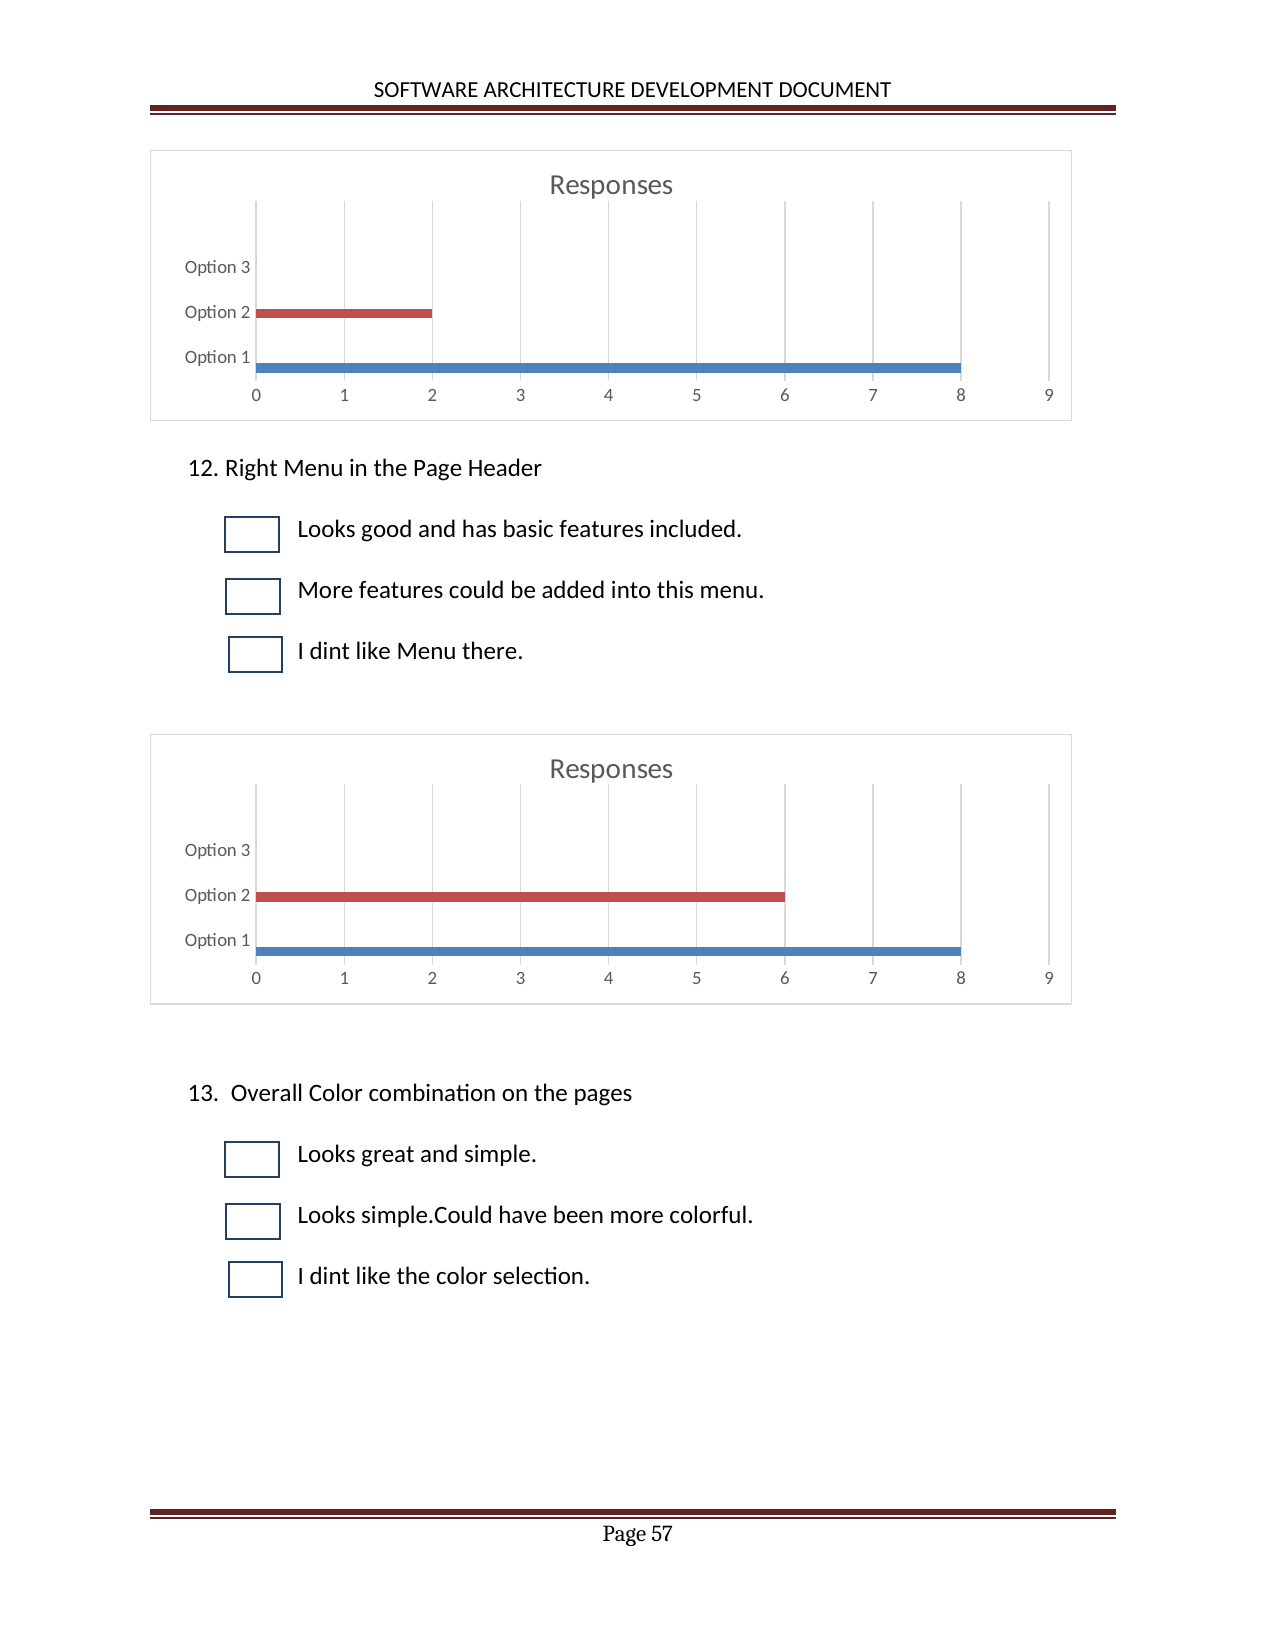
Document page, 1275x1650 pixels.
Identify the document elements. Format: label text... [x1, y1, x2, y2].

list I dint like Menu there. [297, 635, 1116, 665]
list Looks good and has basic features included. [297, 513, 1116, 543]
list Looks simple.Could have been more colorful. [297, 1199, 1116, 1229]
list Overall Color combination on the pages [187, 1077, 1116, 1107]
list I dint like the color selection. [297, 1260, 1116, 1291]
list Right Menu in the Page Header [187, 452, 1116, 482]
list Looks great and simple. [297, 1138, 1116, 1168]
list More features could be added into this menu. [297, 574, 1116, 604]
